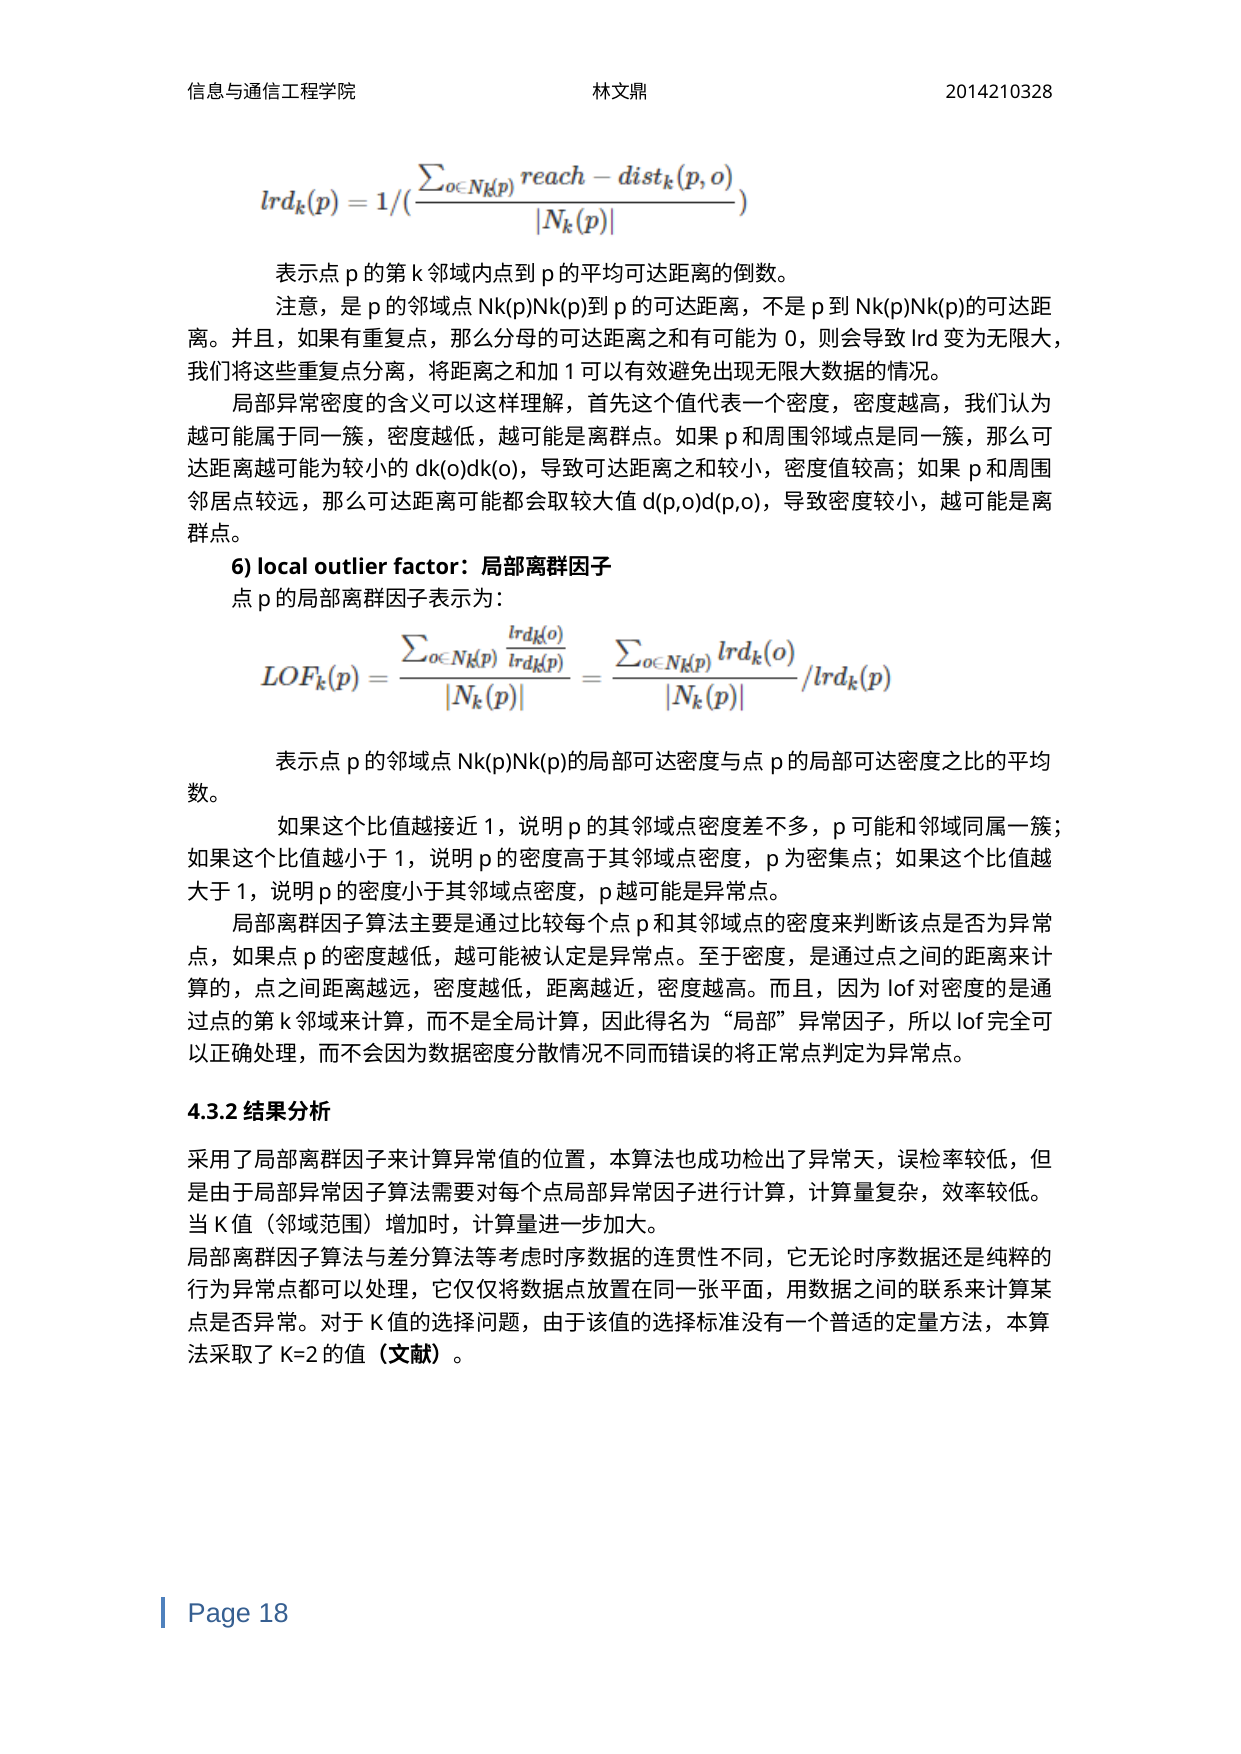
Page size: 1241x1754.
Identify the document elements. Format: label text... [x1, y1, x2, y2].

picture [231, 613, 903, 725]
text 表示点p的第k邻域内点到p的平均可达距离的倒数。 注意，是p的邻域点Nk(p)Nk(p)到p的可达距离，不是p到Nk(p)Nk(p)的可达距离。并且，如果有重复点，那么分母的可达距离之和有可能为0，则会导致lrd变为无限大，我们将这些重复点分离，将距离之和加1可以有效避免出现无限大数据的情况。 局部异常密度的含义可以这样理解，首先这个值代表一个密度，密度越高，我们认为越可能属于同一簇，密度越低，越可能是离群点。如果p和周围邻域点是同一簇，那么可达距离越可能为较小的dk(o)dk(o)，导致可达距离之和较小，密度值较高；如果p和周围邻居点较远，那么可达距离可能都会取较大值d(p,o)d(p,o)，导致密度较小，越可能是离群点。 6) local outlier factor：局部离群因子 点p的局部离群因子表示为： [187, 158, 1053, 613]
text 局部离群因子算法与差分算法等考虑时序数据的连贯性不同，它无论时序数据还是纯粹的行为异常点都可以处理，它仅仅将数据点放置在同一张平面，用数据之间的联系来计算某点是否异常。对于K值的选择问题，由于该值的选择标准没有一个普适的定量方法，本算法采取了K=2的值（文献）。 [187, 1239, 1053, 1369]
text 表示点p的邻域点Nk(p)Nk(p)的局部可达密度与点p的局部可达密度之比的平均数。 如果这个比值越接近1，说明p的其邻域点密度差不多，p可能和邻域同属一簇；如果这个比值越小于1，说明p的密度高于其邻域点密度，p为密集点；如果这个比值越大于1，说明p的密度小于其邻域点密度，p越可能是异常点。 局部离群因子算法主要是通过比较每个点p和其邻域点的密度来判断该点是否为异常点，如果点p的密度越低，越可能被认定是异常点。至于密度，是通过点之间的距离来计算的，点之间距离越远，密度越低，距离越近，密度越高。而且，因为lof对密度的是通过点的第k邻域来计算，而不是全局计算，因此得名为“局部”异常因子，所以lof完全可以正确处理，而不会因为数据密度分散情况不同而错误的将正常点判定为异常点。 [187, 613, 1053, 1068]
subtitle 4.3.2 结果分析 [187, 1093, 1053, 1126]
picture [231, 158, 778, 246]
text 采用了局部离群因子来计算异常值的位置，本算法也成功检出了异常天，误检率较低，但是由于局部异常因子算法需要对每个点局部异常因子进行计算，计算量复杂，效率较低。当K值（邻域范围）增加时，计算量进一步加大。 [187, 1142, 1053, 1239]
